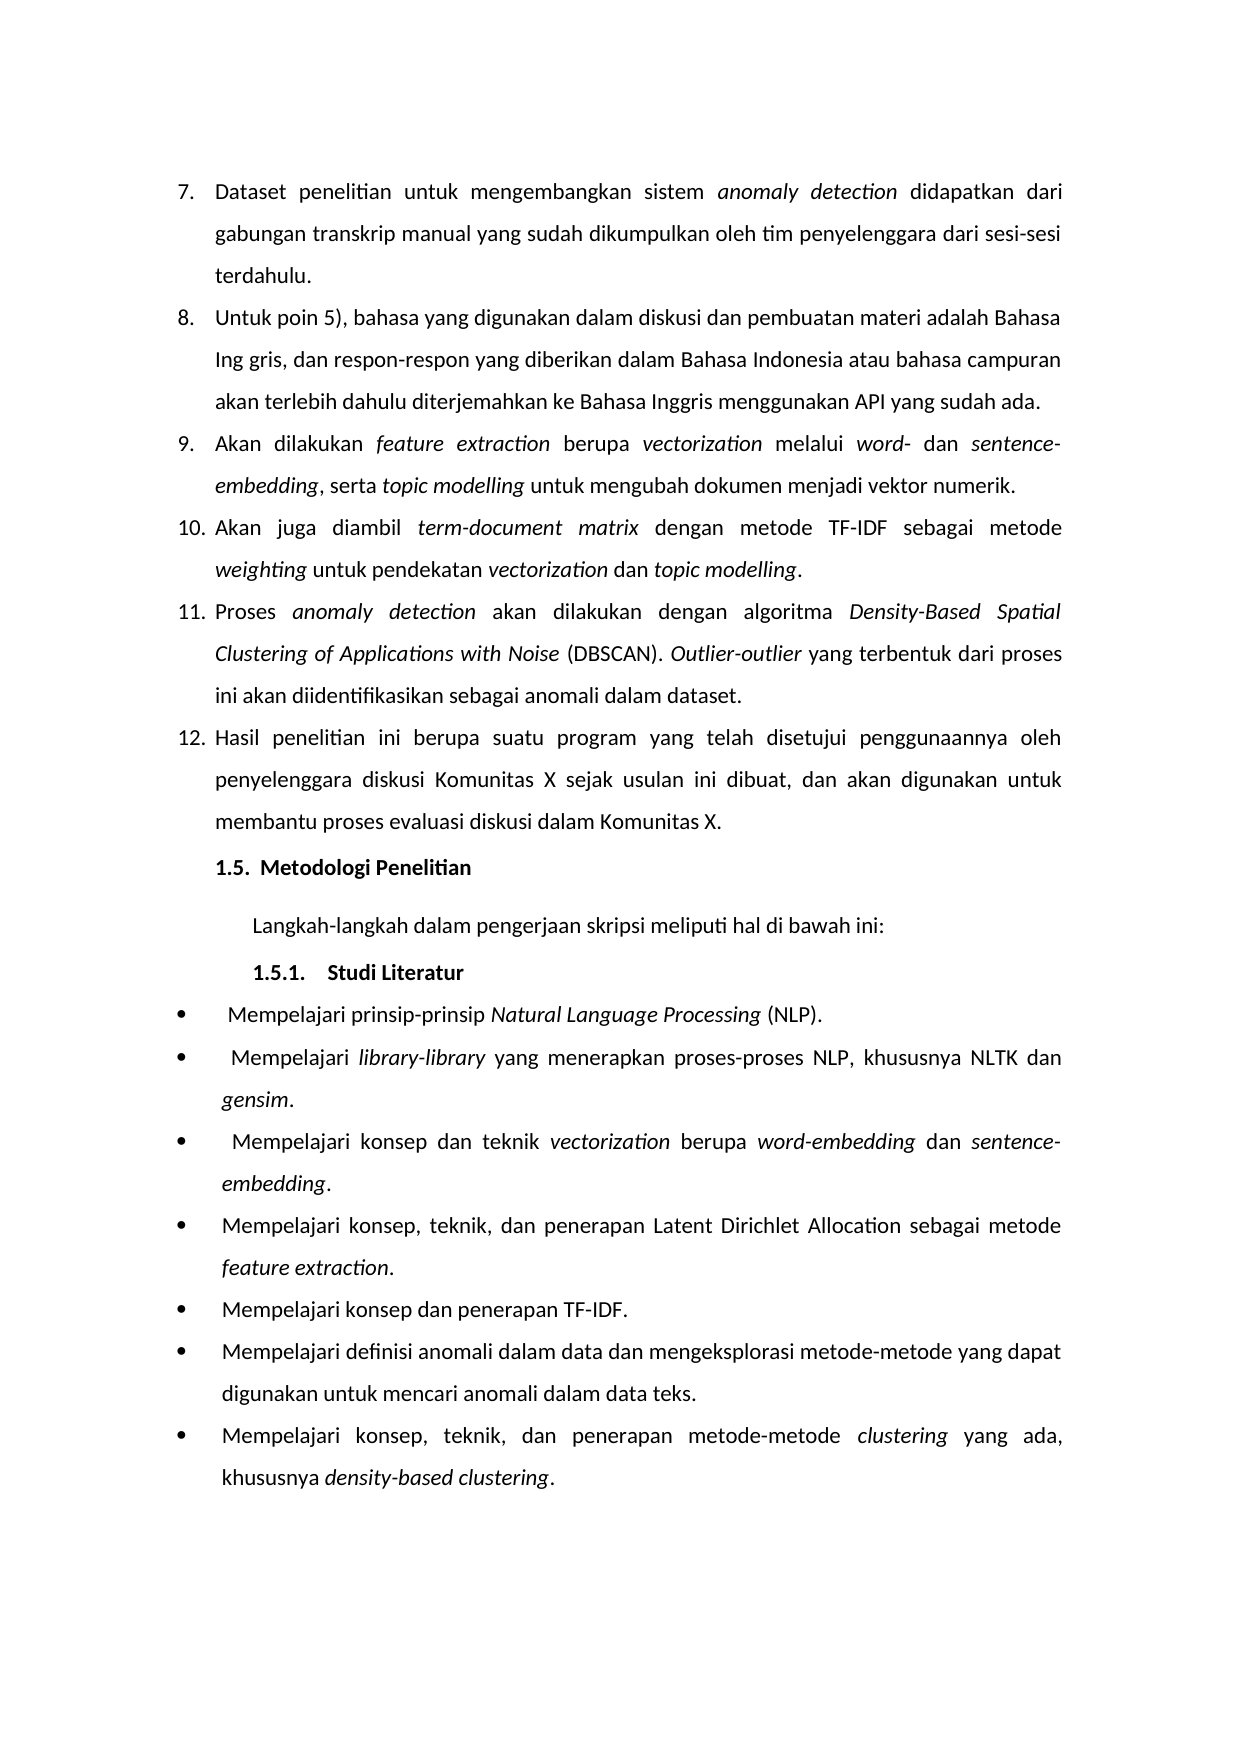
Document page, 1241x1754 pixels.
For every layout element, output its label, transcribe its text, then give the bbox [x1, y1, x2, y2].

list Mempelajari konsep, teknik, dan penerapan metode-metode clustering yang ada, khususnya density-based clustering. [177, 1421, 1063, 1491]
list Mempelajari konsep dan teknik vectorization berupa word-embedding dan sentence-embedding. [177, 1127, 1063, 1197]
subtitle Studi Literatur [252, 958, 1063, 986]
list Mempelajari prinsip-prinsip Natural Language Processing (NLP). [177, 1000, 1063, 1028]
list Akan dilakukan feature extraction berupa vectorization melalui word- dan sentence-embedding, serta topic modelling untuk mengubah dokumen menjadi vektor numerik. [177, 429, 1063, 499]
list Mempelajari konsep, teknik, dan penerapan Latent Dirichlet Allocation sebagai metode feature extraction. [177, 1211, 1063, 1281]
list Hasil penelitian ini berupa suatu program yang telah disetujui penggunaannya oleh penyelenggara diskusi Komunitas X sejak usulan ini dibuat, dan akan digunakan untuk membantu proses evaluasi diskusi dalam Komunitas X. [177, 723, 1063, 835]
list Akan juga diambil term-document matrix dengan metode TF-IDF sebagai metode weighting untuk pendekatan vectorization dan topic modelling. [177, 513, 1063, 583]
list Untuk poin 5), bahasa yang digunakan dalam diskusi dan pembuatan materi adalah Bahasa Ing gris, dan respon-respon yang diberikan dalam Bahasa Indonesia atau bahasa campuran akan terlebih dahulu diterjemahkan ke Bahasa Inggris menggunakan API yang sudah ada. [177, 303, 1063, 415]
text Langkah-langkah dalam pengerjaan skripsi meliputi hal di bawah ini: [177, 912, 1063, 940]
subtitle Metodologi Penelitian [215, 853, 1063, 881]
list Mempelajari library-library yang menerapkan proses-proses NLP, khususnya NLTK dan gensim. [177, 1043, 1063, 1113]
list Mempelajari konsep dan penerapan TF-IDF. [177, 1295, 1063, 1323]
list Proses anomaly detection akan dilakukan dengan algoritma Density-Based Spatial Clustering of Applications with Noise (DBSCAN). Outlier-outlier yang terbentuk dari proses ini akan diidentifikasikan sebagai anomali dalam dataset. [177, 597, 1063, 709]
list Dataset penelitian untuk mengembangkan sistem anomaly detection didapatkan dari gabungan transkrip manual yang sudah dikumpulkan oleh tim penyelenggara dari sesi-sesi terdahulu. [177, 177, 1063, 289]
list Mempelajari definisi anomali dalam data dan mengeksplorasi metode-metode yang dapat digunakan untuk mencari anomali dalam data teks. [177, 1337, 1063, 1407]
